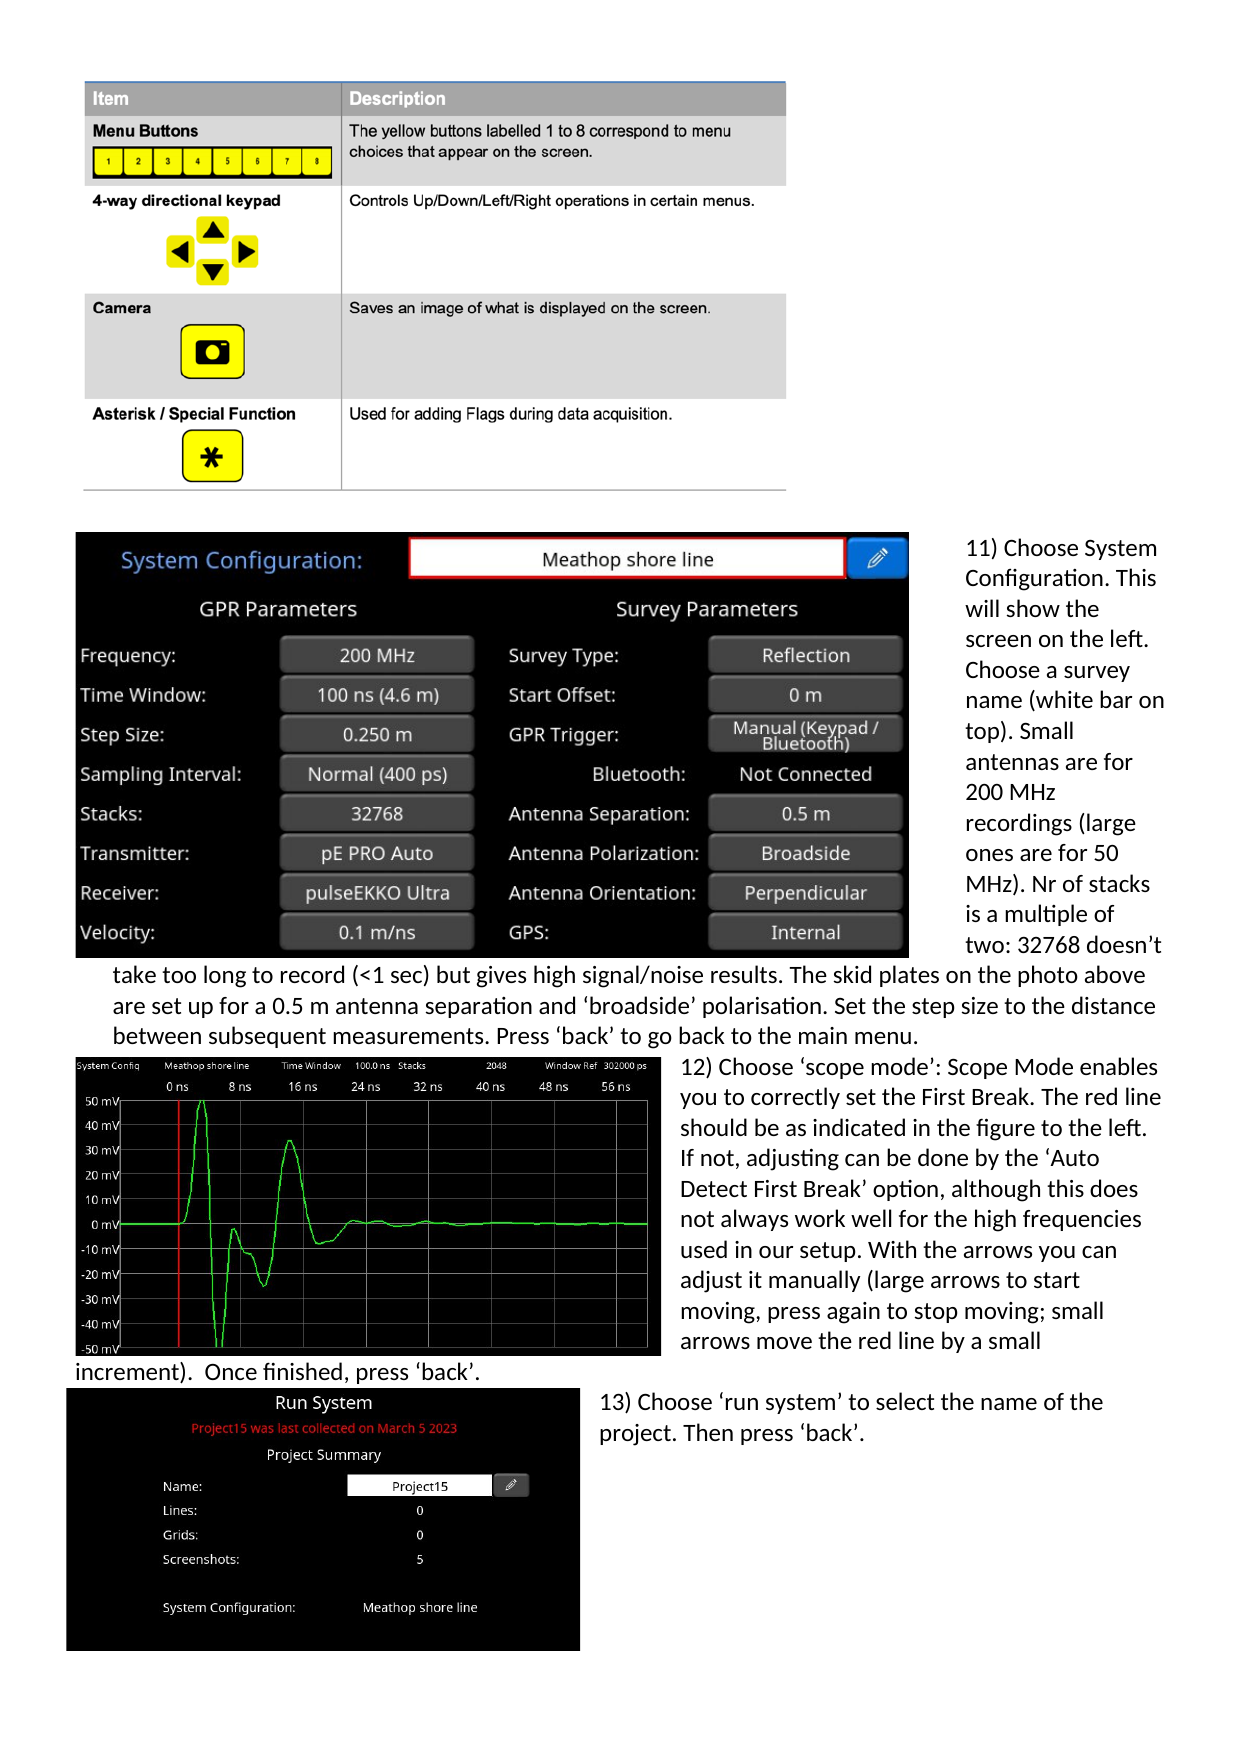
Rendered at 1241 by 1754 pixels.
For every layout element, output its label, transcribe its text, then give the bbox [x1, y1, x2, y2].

picture [75, 1057, 662, 1356]
picture [75, 75, 800, 502]
picture [75, 532, 909, 958]
picture [66, 1388, 581, 1651]
text 13) Choose ‘run system’ to select the name of the project. Then press ‘back’. [75, 1387, 1165, 1448]
